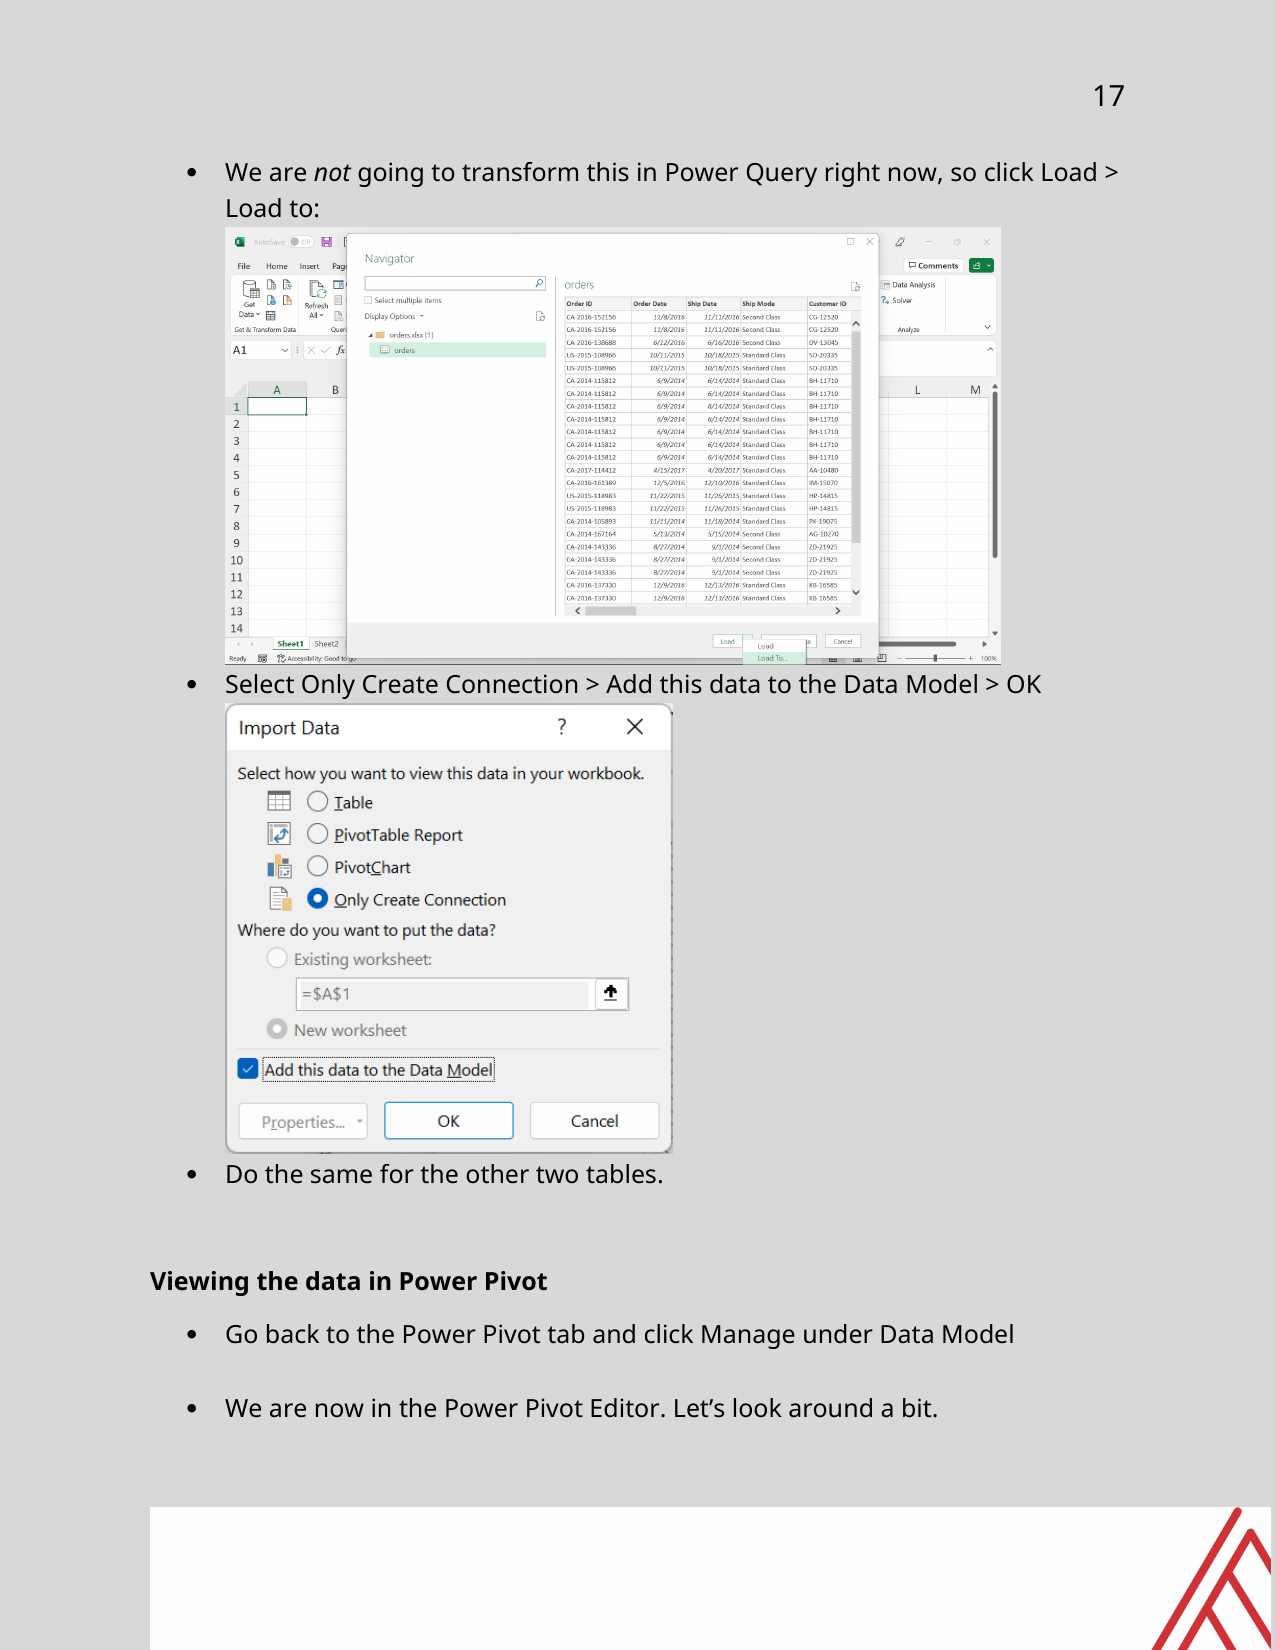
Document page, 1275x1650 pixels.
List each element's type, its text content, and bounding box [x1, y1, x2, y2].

list Go back to the Power Pivot tab and click Manage under Data Model [187, 1317, 1125, 1388]
picture [150, 1507, 1271, 1650]
picture [225, 227, 1001, 665]
list We are now in the Power Pivot Editor. Let’s look around a bit. [187, 1390, 1125, 1424]
picture [225, 703, 673, 1154]
text Viewing the data in Power Pivot [150, 1263, 1125, 1297]
list Do the same for the other two tables. [187, 1157, 1125, 1191]
